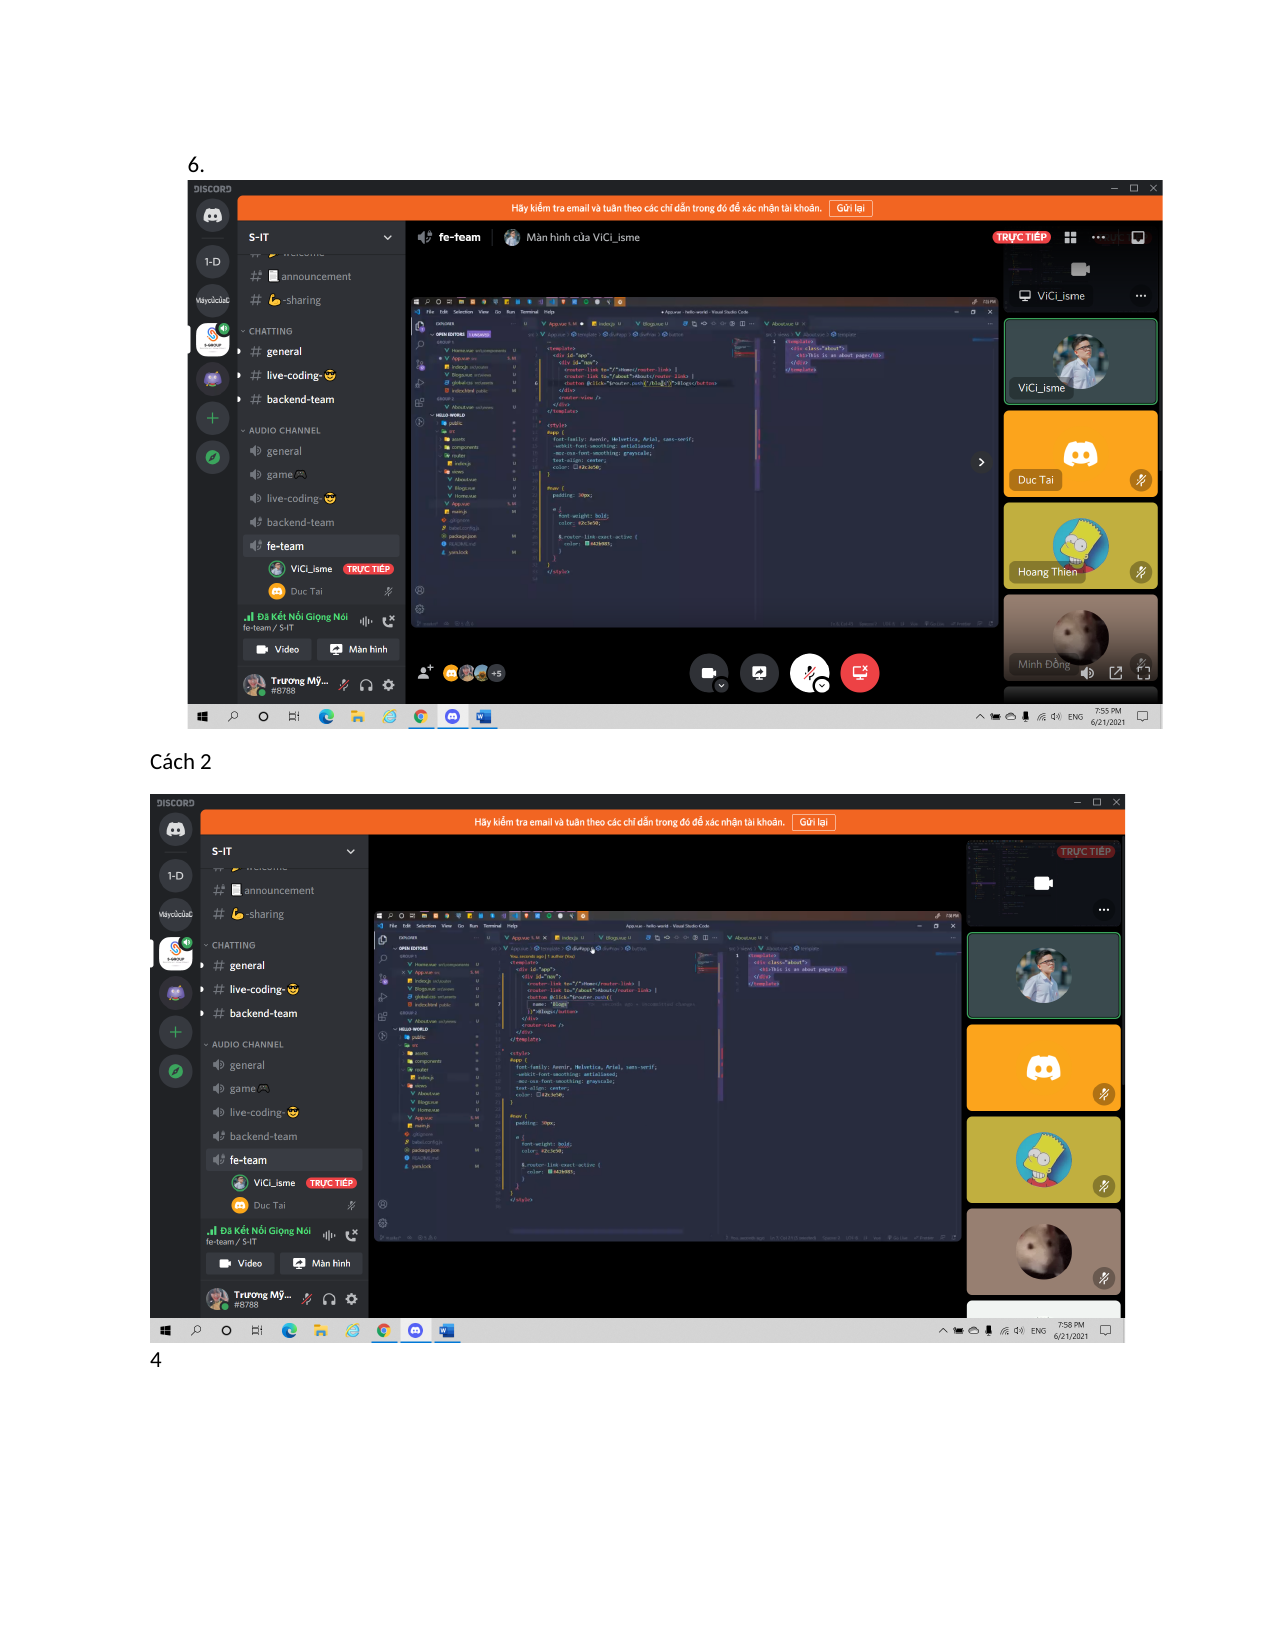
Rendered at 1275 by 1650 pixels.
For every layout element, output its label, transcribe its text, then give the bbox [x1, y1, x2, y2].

text Cách 2 [150, 747, 1125, 776]
text 4 [150, 1343, 1125, 1373]
picture [187, 180, 1163, 729]
picture [150, 794, 1125, 1343]
